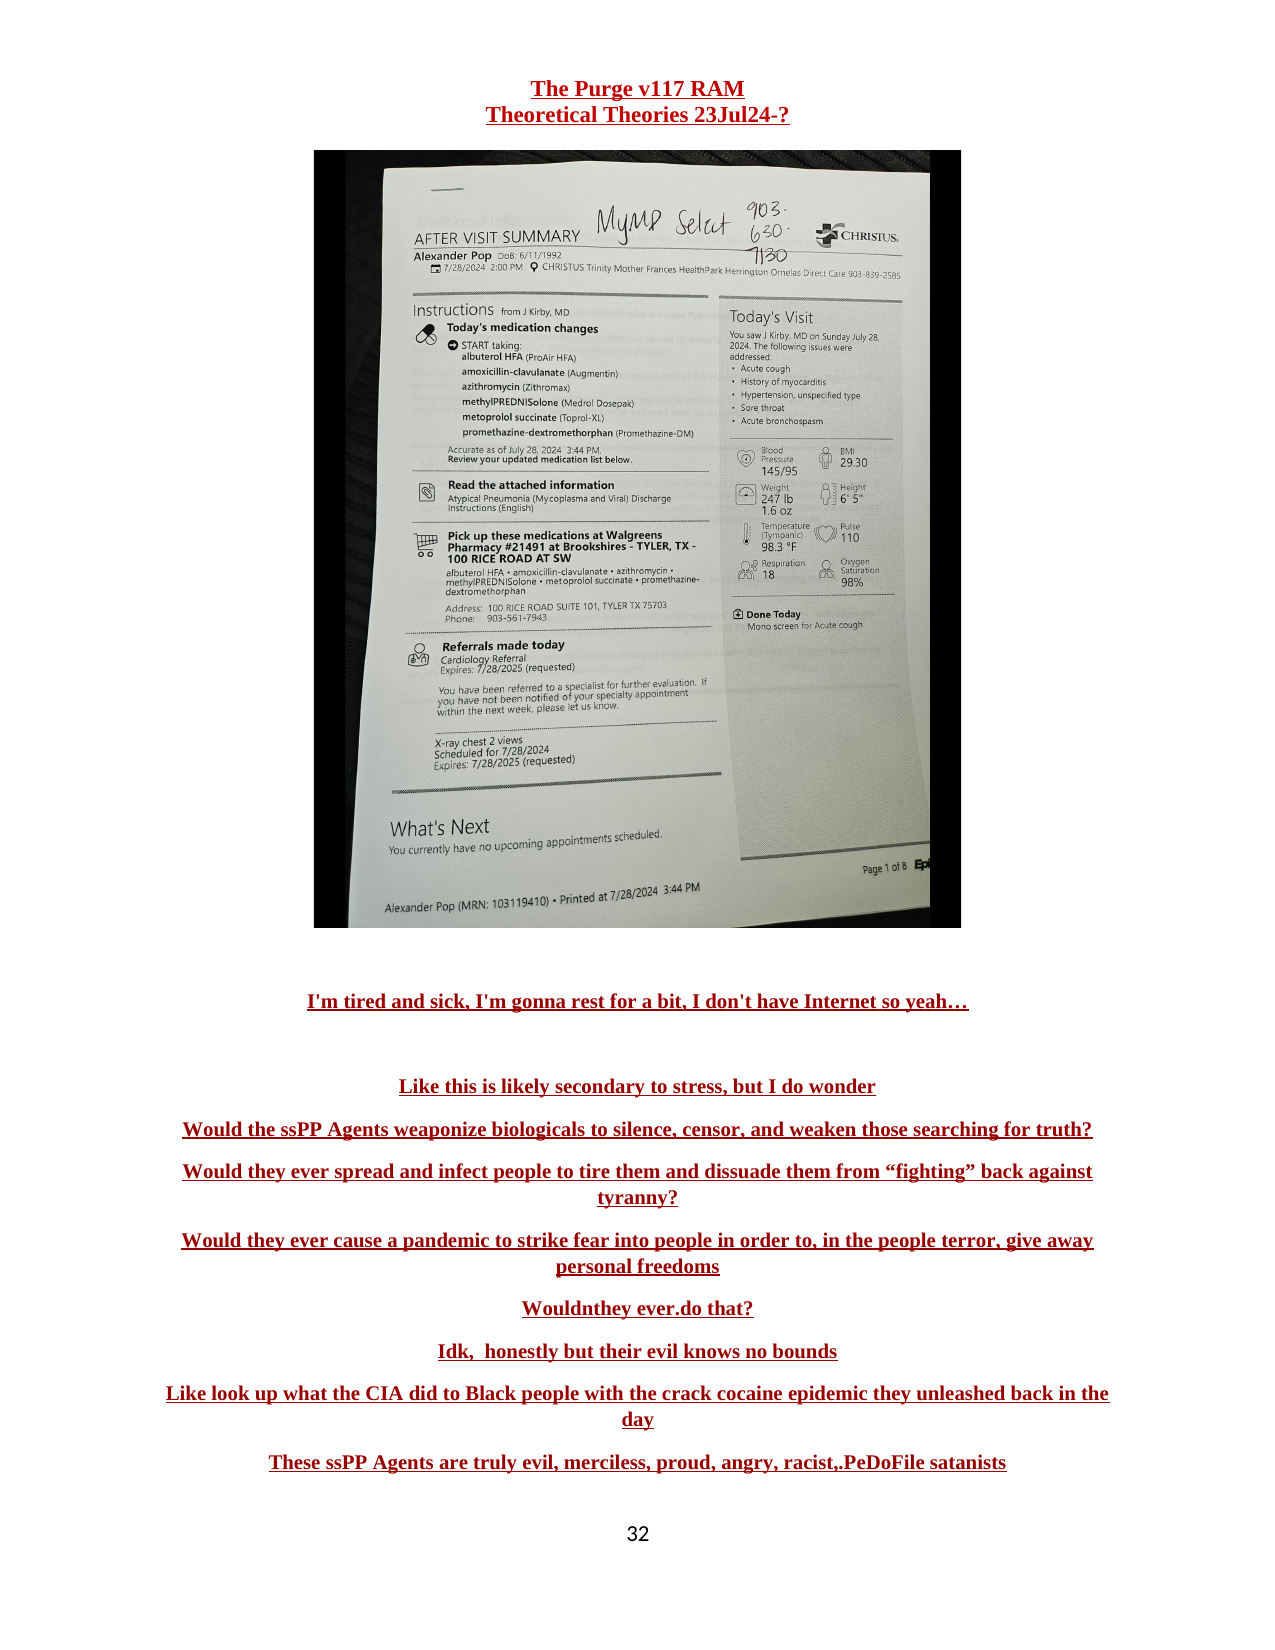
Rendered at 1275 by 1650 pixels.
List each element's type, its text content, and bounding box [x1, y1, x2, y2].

text Would the ssPP Agents weaponize biologicals to silence, censor, and weaken those searching for truth? [150, 1116, 1125, 1141]
text Would they ever spread and infect people to tire them and dissuade them from “fighting” back against tyranny? [150, 1159, 1125, 1209]
text Wouldnthey ever.do that? [150, 1296, 1125, 1320]
text Would they ever cause a pandemic to strike fear into people in order to, in the people terror, give away personal freedoms [150, 1228, 1125, 1278]
text Like look up what the CIA did to Black people with the crack cocaine epidemic they unleashed back in the day [150, 1381, 1125, 1431]
text Idk, honestly but their evil knows no bounds [150, 1339, 1125, 1363]
text Like this is likely secondary to stress, but I do wonder [150, 1074, 1125, 1098]
text I'm tired and sick, I'm gonna rest for a bit, I don't have Internet so yeah… [150, 989, 1125, 1013]
text These ssPP Agents are truly evil, merciless, proud, angry, racist,.PeDoFile satanists [150, 1450, 1125, 1474]
picture [313, 150, 962, 928]
